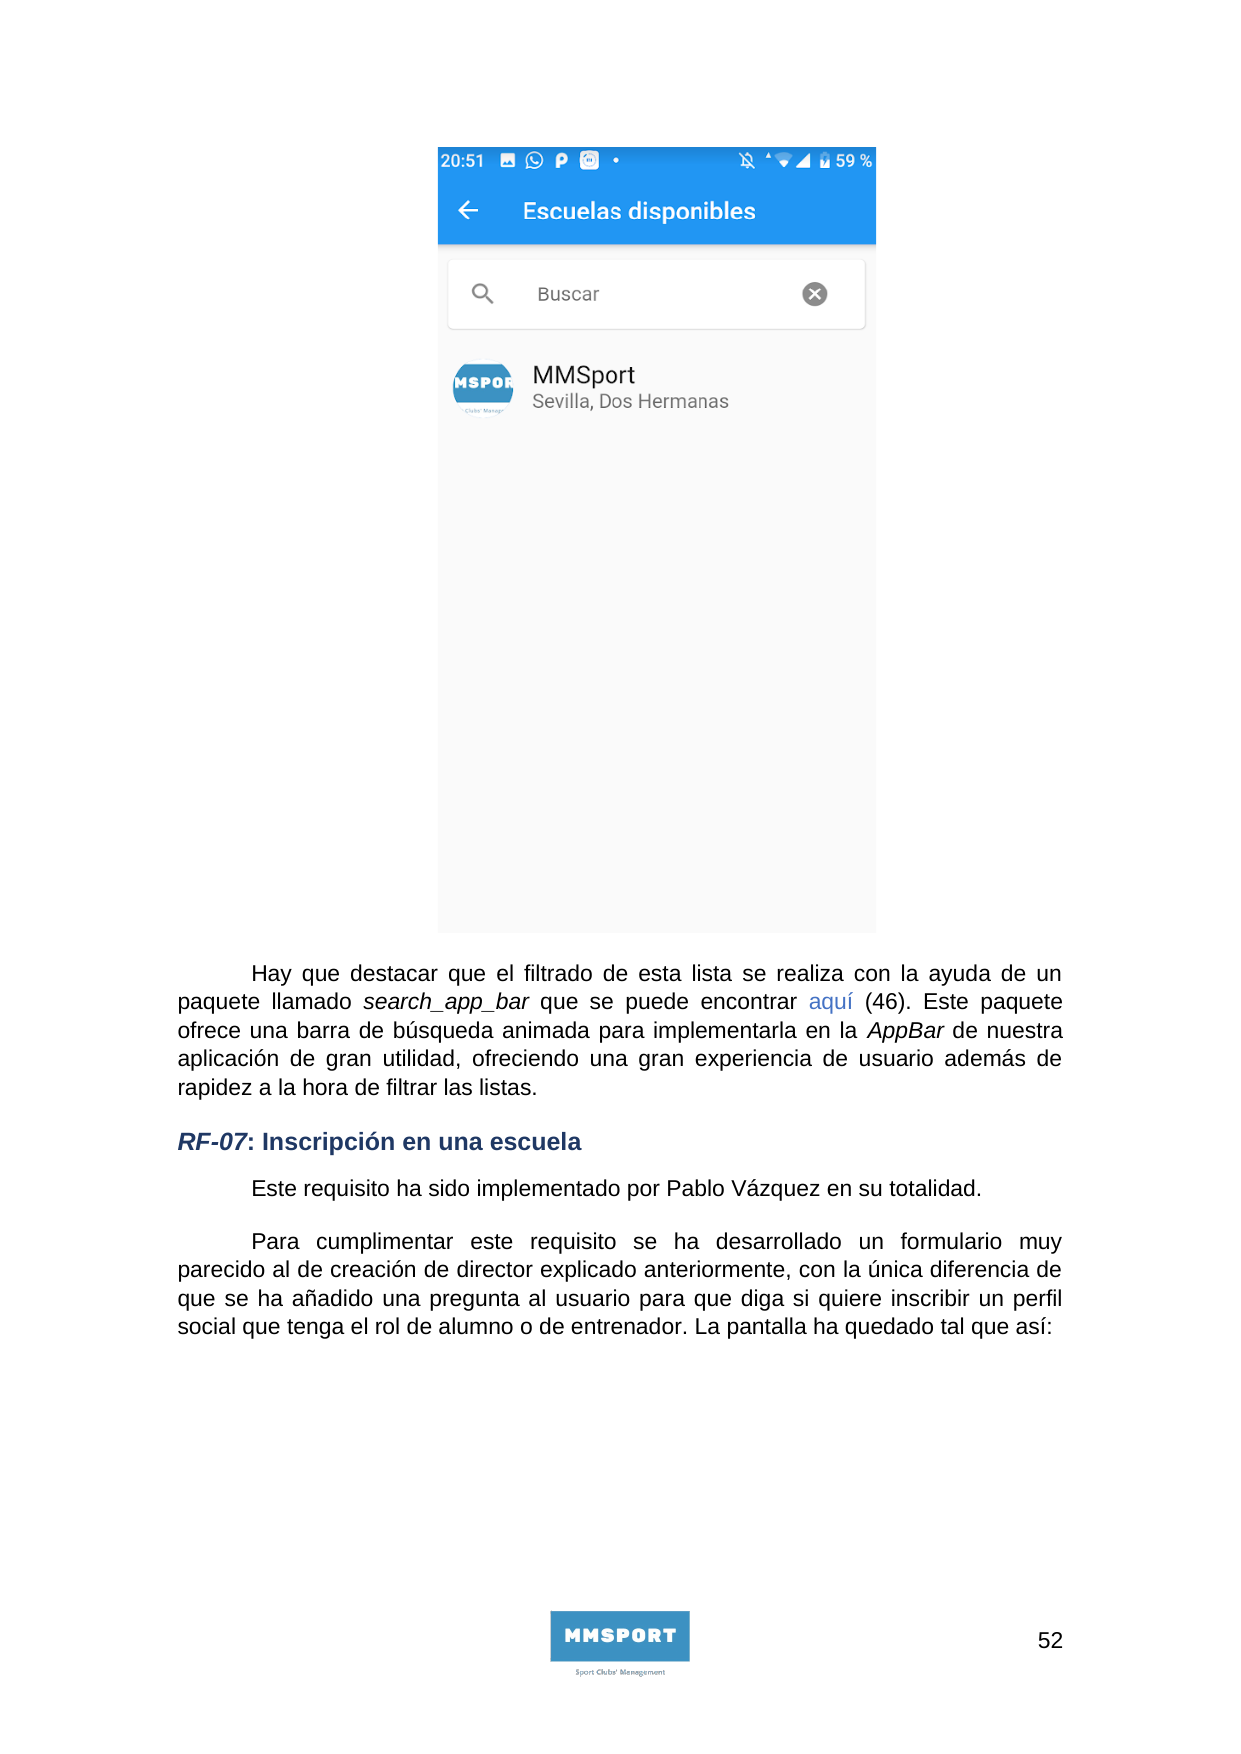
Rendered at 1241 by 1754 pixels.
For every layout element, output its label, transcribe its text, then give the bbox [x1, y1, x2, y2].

text Hay que destacar que el filtrado de esta lista se realiza con la ayuda de un paquete llamado search_app_bar que se puede encontrar aquí . Este paquete ofrece una barra de búsqueda animada para implementarla en la AppBar de nuestra aplicación de gran utilidad, ofreciendo una gran experiencia de usuario además de rapidez a la hora de filtrar las listas. [177, 960, 1063, 1100]
text Para cumplimentar este requisito se ha desarrollado un formulario muy parecido al de creación de director explicado anteriormente, con la única diferencia de que se ha añadido una pregunta al usuario para que diga si quiere inscribir un perfil social que tenga el rol de alumno o de entrenador. La pantalla ha quedado tal que así: [177, 1228, 1063, 1340]
subtitle RF-07: Inscripción en una escuela [177, 1127, 1063, 1156]
picture [437, 147, 877, 933]
text Este requisito ha sido implementado por Pablo Vázquez en su totalidad. [177, 1174, 1063, 1201]
picture [542, 1604, 699, 1683]
